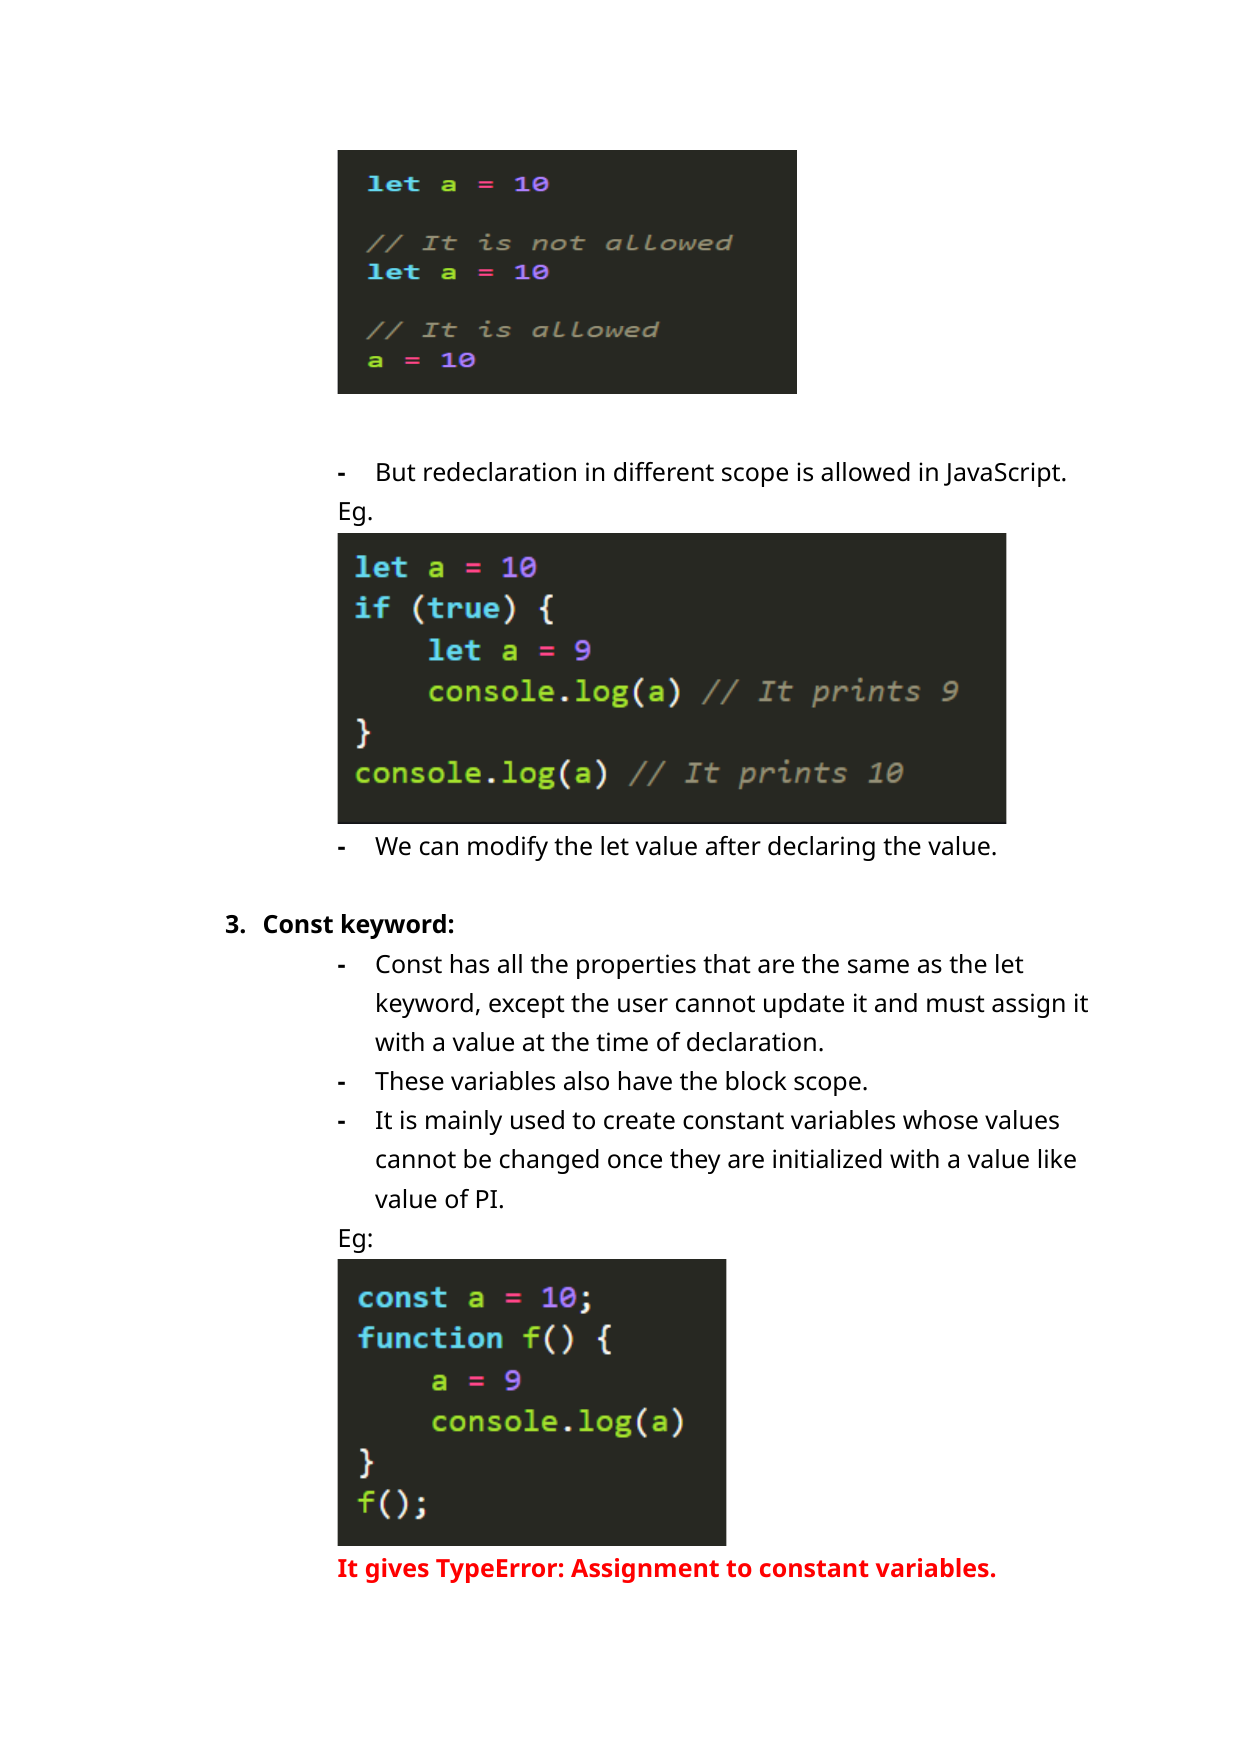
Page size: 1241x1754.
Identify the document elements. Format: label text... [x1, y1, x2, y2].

picture [337, 533, 1007, 824]
list Eg. [337, 494, 1090, 528]
list We can modify the let value after declaring the value. [337, 829, 1090, 863]
picture [337, 1259, 727, 1546]
list But redeclaration in different scope is allowed in JavaScript. [337, 455, 1090, 489]
list Eg: [337, 1220, 1090, 1254]
list Const keyword: [225, 907, 1090, 941]
list These variables also have the block scope. [337, 1064, 1090, 1098]
list Const has all the properties that are the same as the let keyword, except the user cannot update it and must assign it with a value at the time of declaration. [337, 946, 1090, 1059]
picture [337, 150, 797, 394]
list It gives TypeError: Assignment to constant variables. [337, 1551, 1090, 1585]
list It is mainly used to create constant variables whose values cannot be changed once they are initialized with a value like value of PI. [337, 1103, 1090, 1215]
